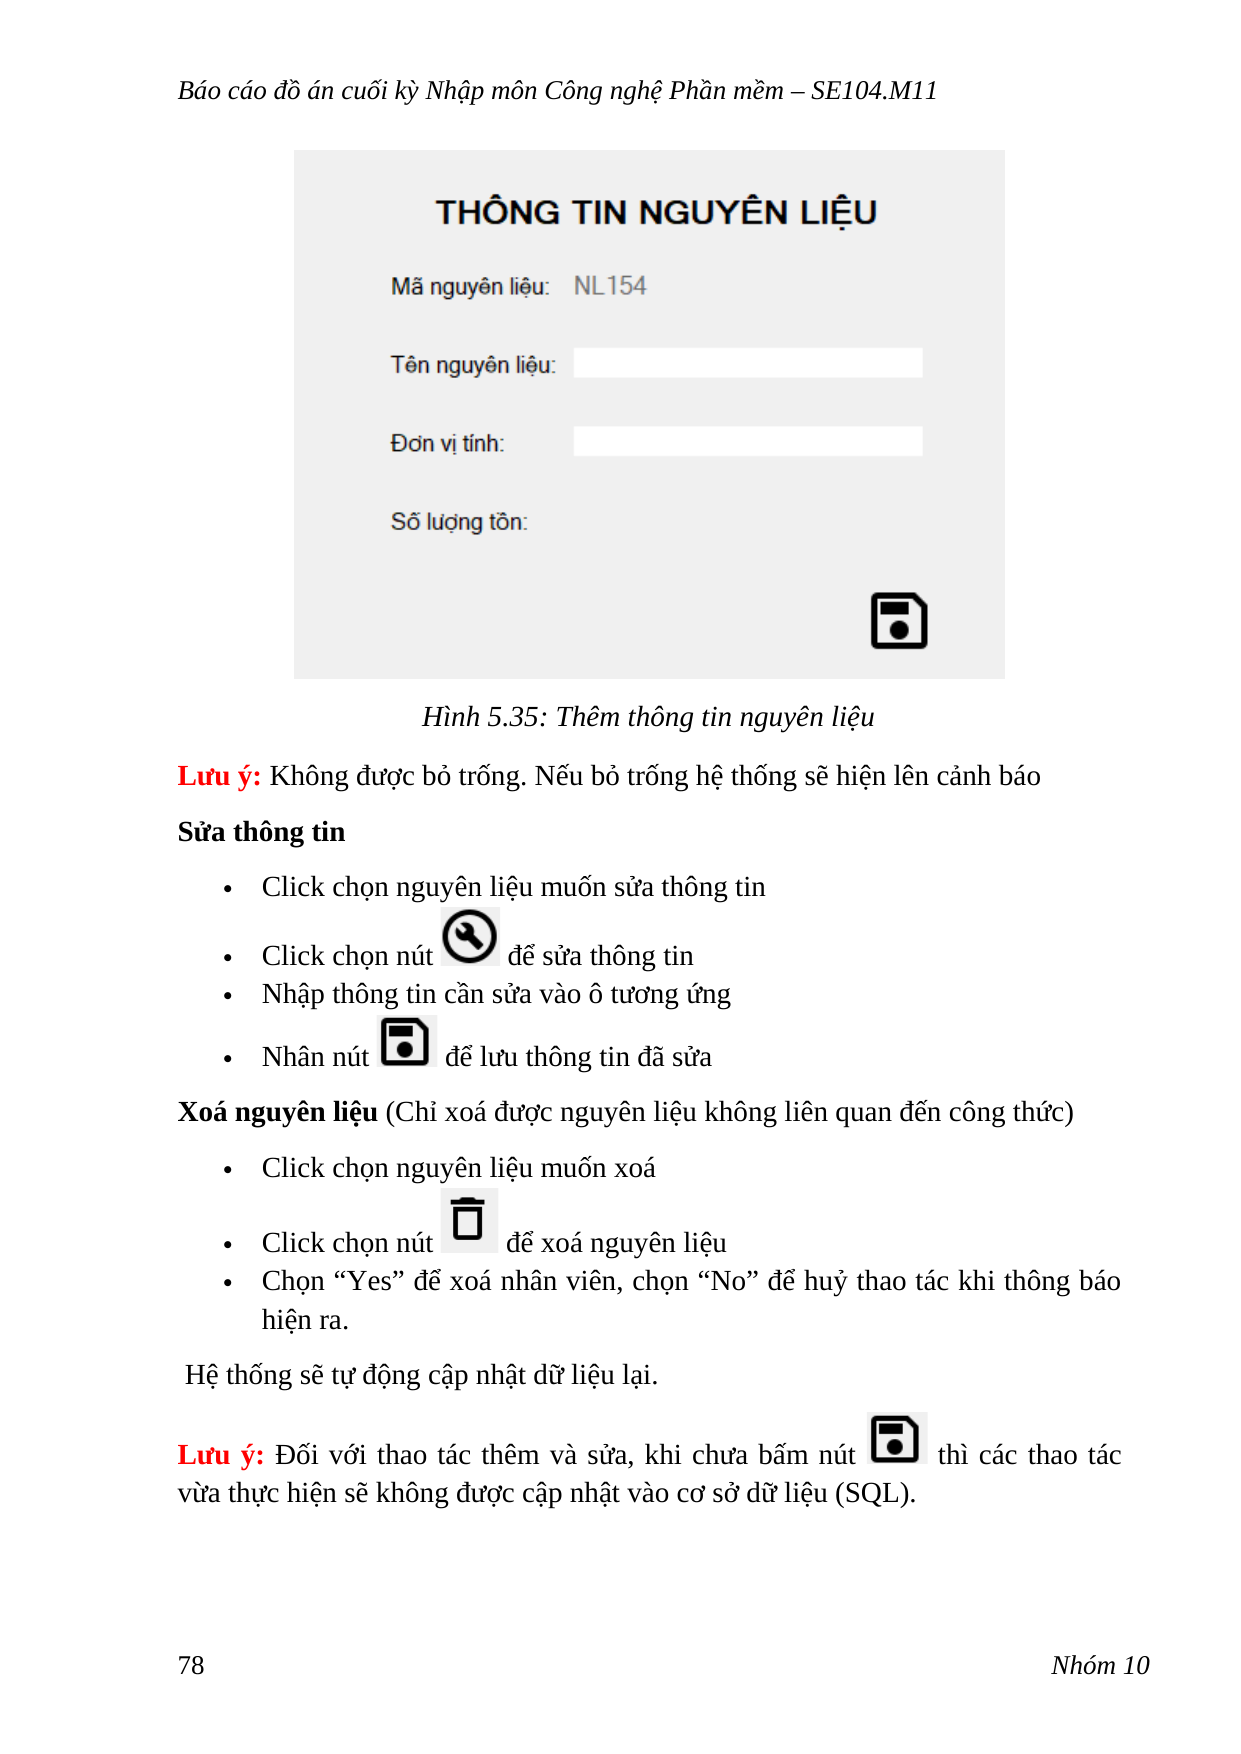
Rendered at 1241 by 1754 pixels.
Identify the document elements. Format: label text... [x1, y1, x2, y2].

list Chọn “Yes” để xoá nhân viên, chọn “No” để huỷ thao tác khi thông báo hiện ra. [224, 1263, 1122, 1336]
list Click chọn nút để sửa thông tin [224, 907, 1122, 971]
list Click chọn nguyên liệu muốn xoá [224, 1150, 1122, 1183]
list Nhập thông tin cần sửa vào ô tương ứng [224, 976, 1122, 1010]
picture [440, 907, 501, 966]
text Lưu ý: Đối với thao tác thêm và sửa, khi chưa bấm nút thì các thao tác vừa thực hiện sẽ không được cập nhật vào cơ sở dữ liệu (SQL). [177, 1412, 1122, 1509]
list Click chọn nguyên liệu muốn sửa thông tin [224, 869, 1122, 902]
picture [294, 150, 1005, 679]
text Sửa thông tin [177, 814, 1122, 847]
picture [866, 1412, 928, 1464]
list Click chọn nút để xoá nguyên liệu [224, 1188, 1122, 1258]
text Hệ thống sẽ tự động cập nhật dữ liệu lại. [177, 1357, 1122, 1391]
picture [440, 1188, 499, 1253]
list Nhân nút để lưu thông tin đã sửa [224, 1015, 1122, 1073]
text Hình 5.35: Thêm thông tin nguyên liệu [177, 699, 1122, 733]
picture [376, 1015, 438, 1067]
text Lưu ý: Không được bỏ trống. Nếu bỏ trống hệ thống sẽ hiện lên cảnh báo [177, 758, 1122, 792]
text Xoá nguyên liệu (Chỉ xoá được nguyên liệu không liên quan đến công thức) [177, 1094, 1122, 1128]
